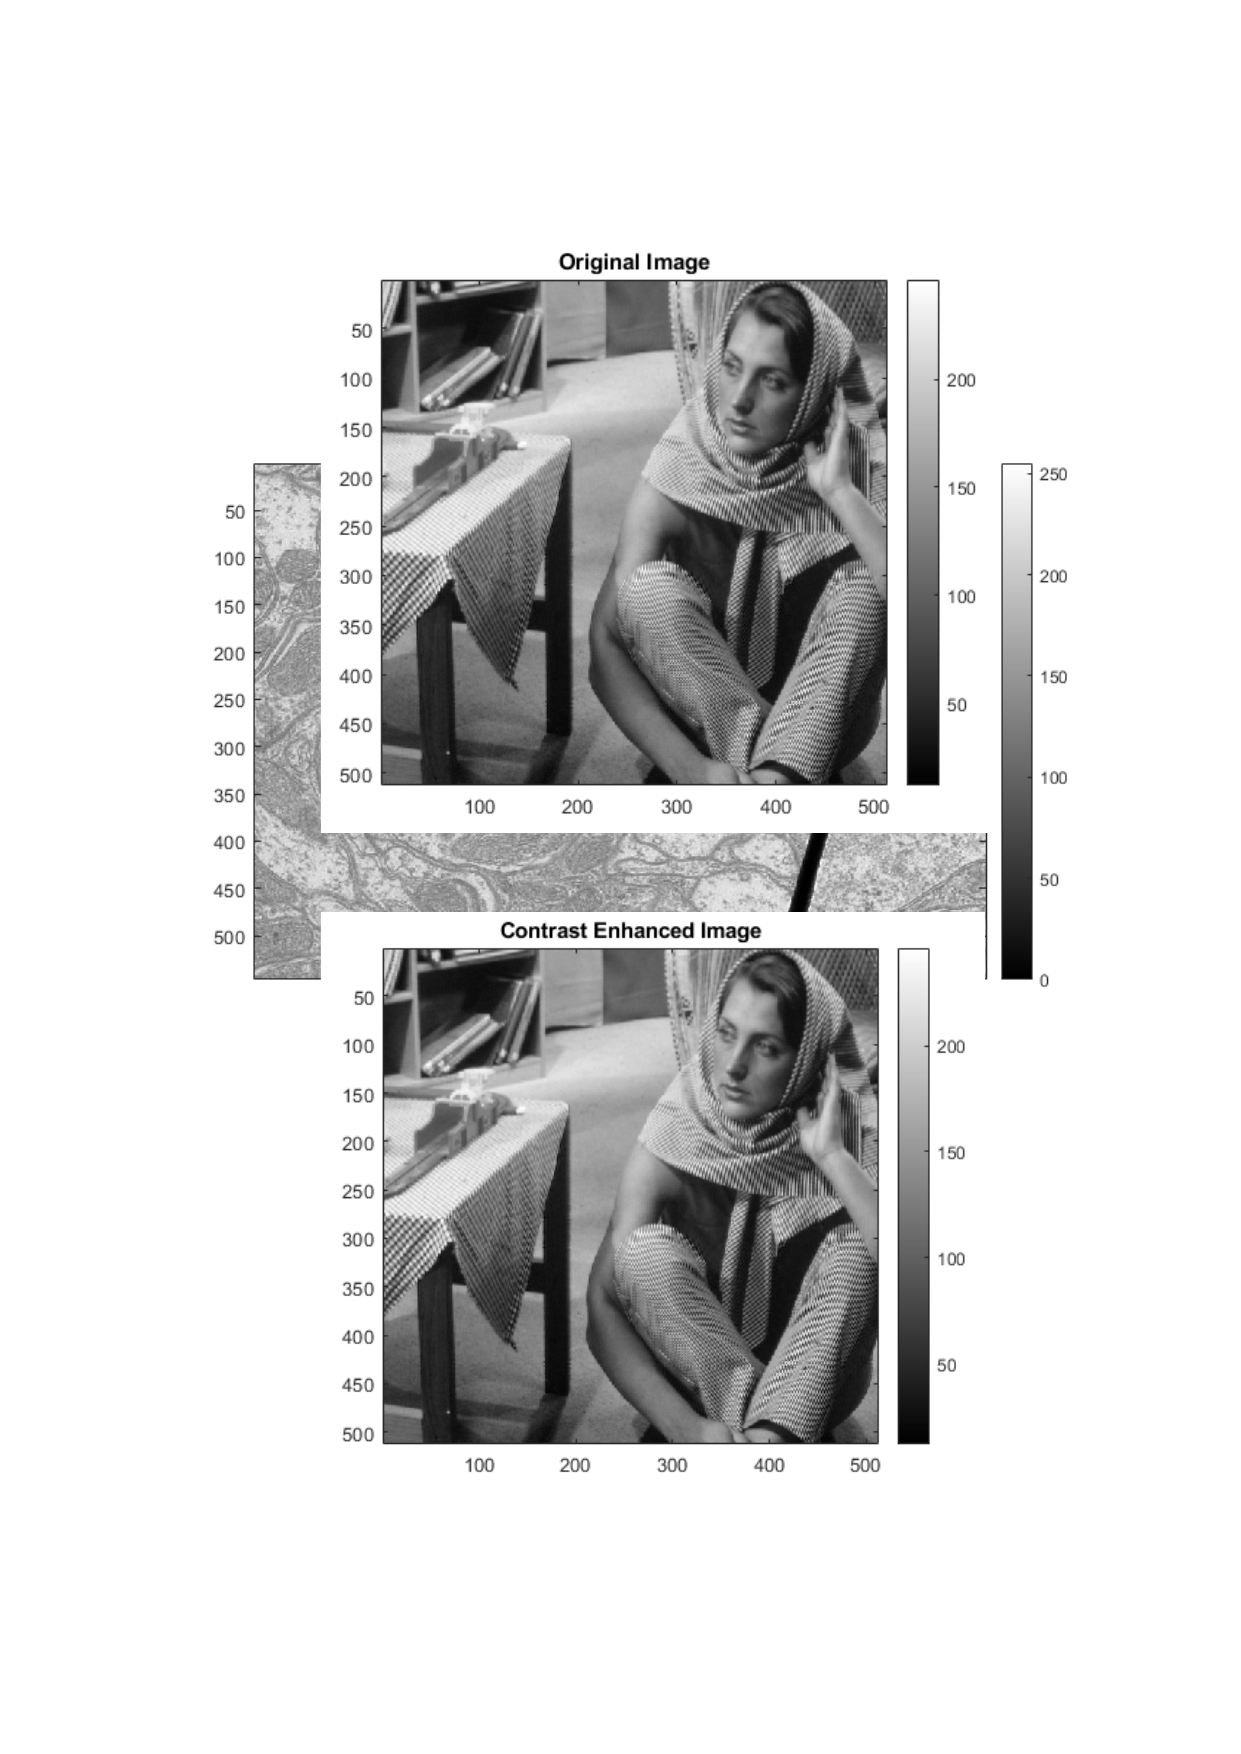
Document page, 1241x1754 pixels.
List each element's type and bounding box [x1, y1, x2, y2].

picture [150, 243, 1091, 1488]
